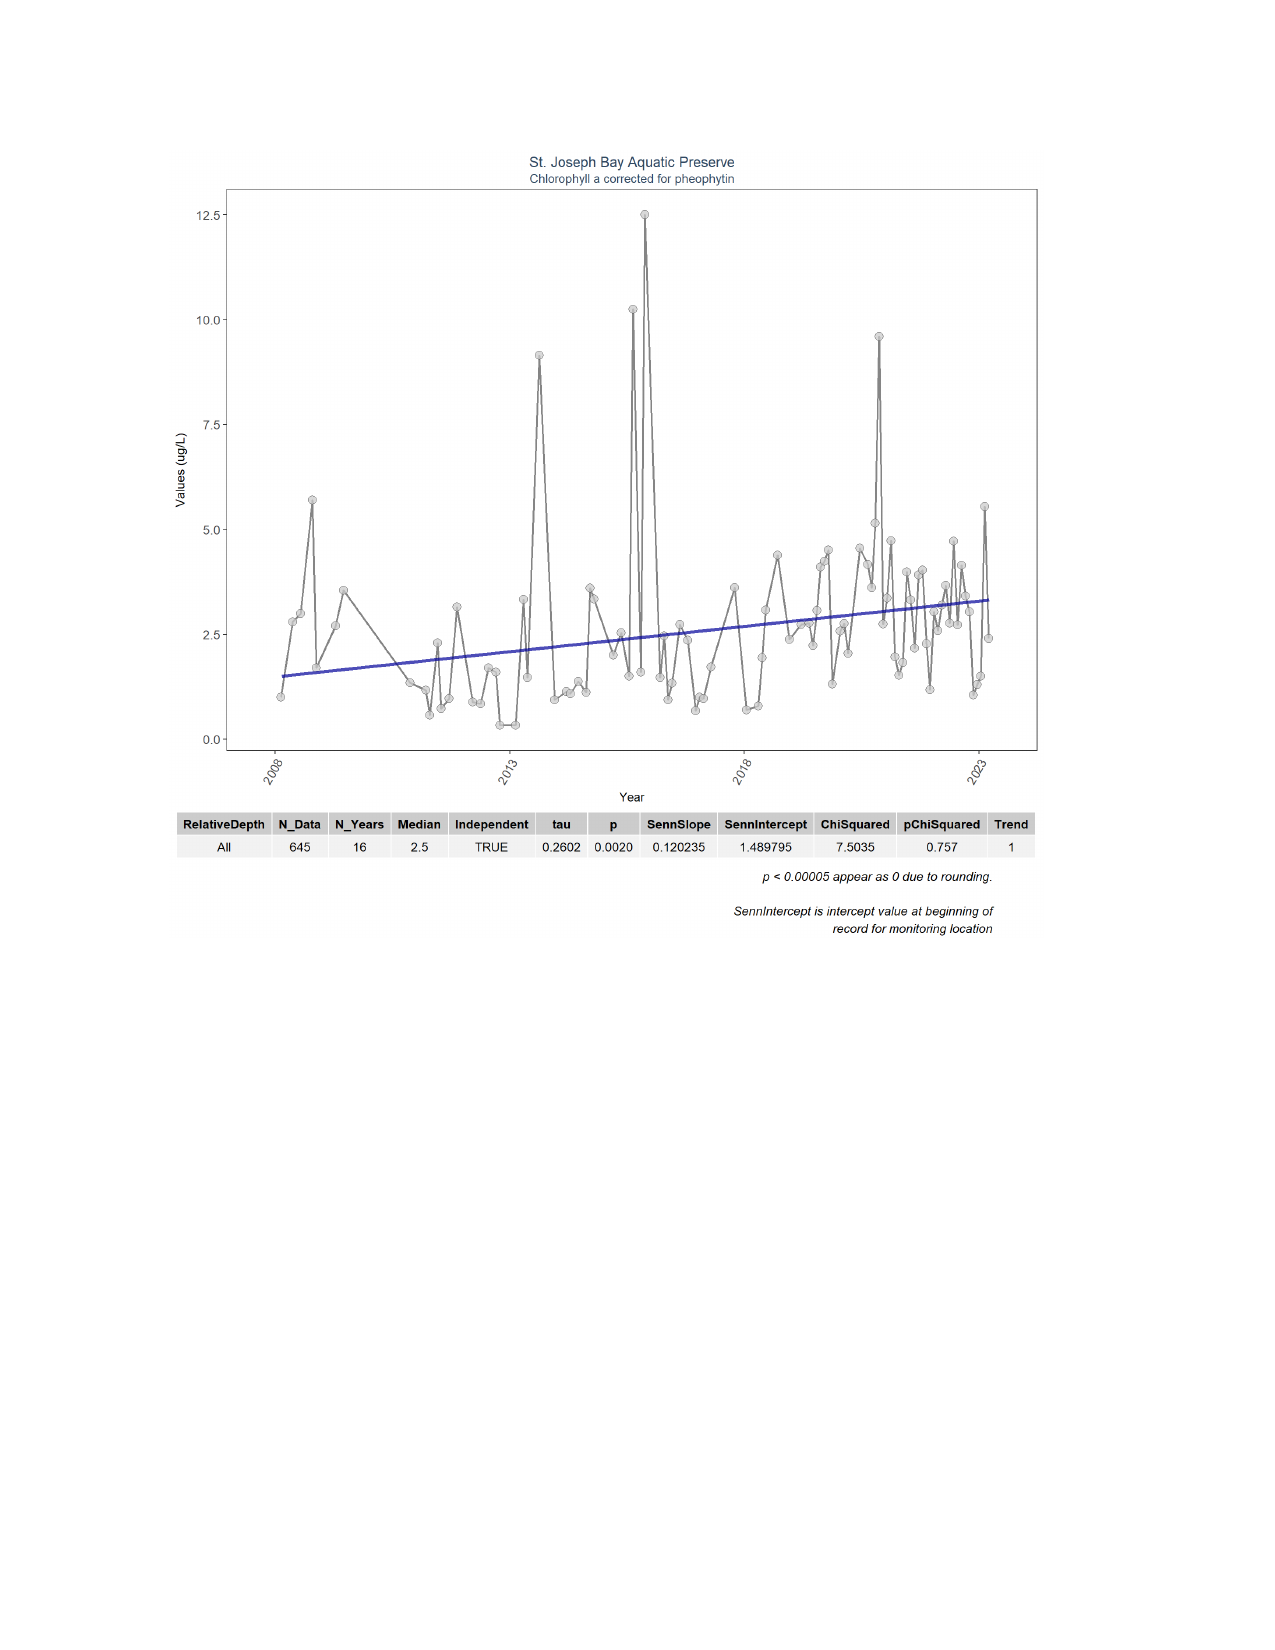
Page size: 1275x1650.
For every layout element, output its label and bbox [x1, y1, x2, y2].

picture [168, 150, 1044, 938]
